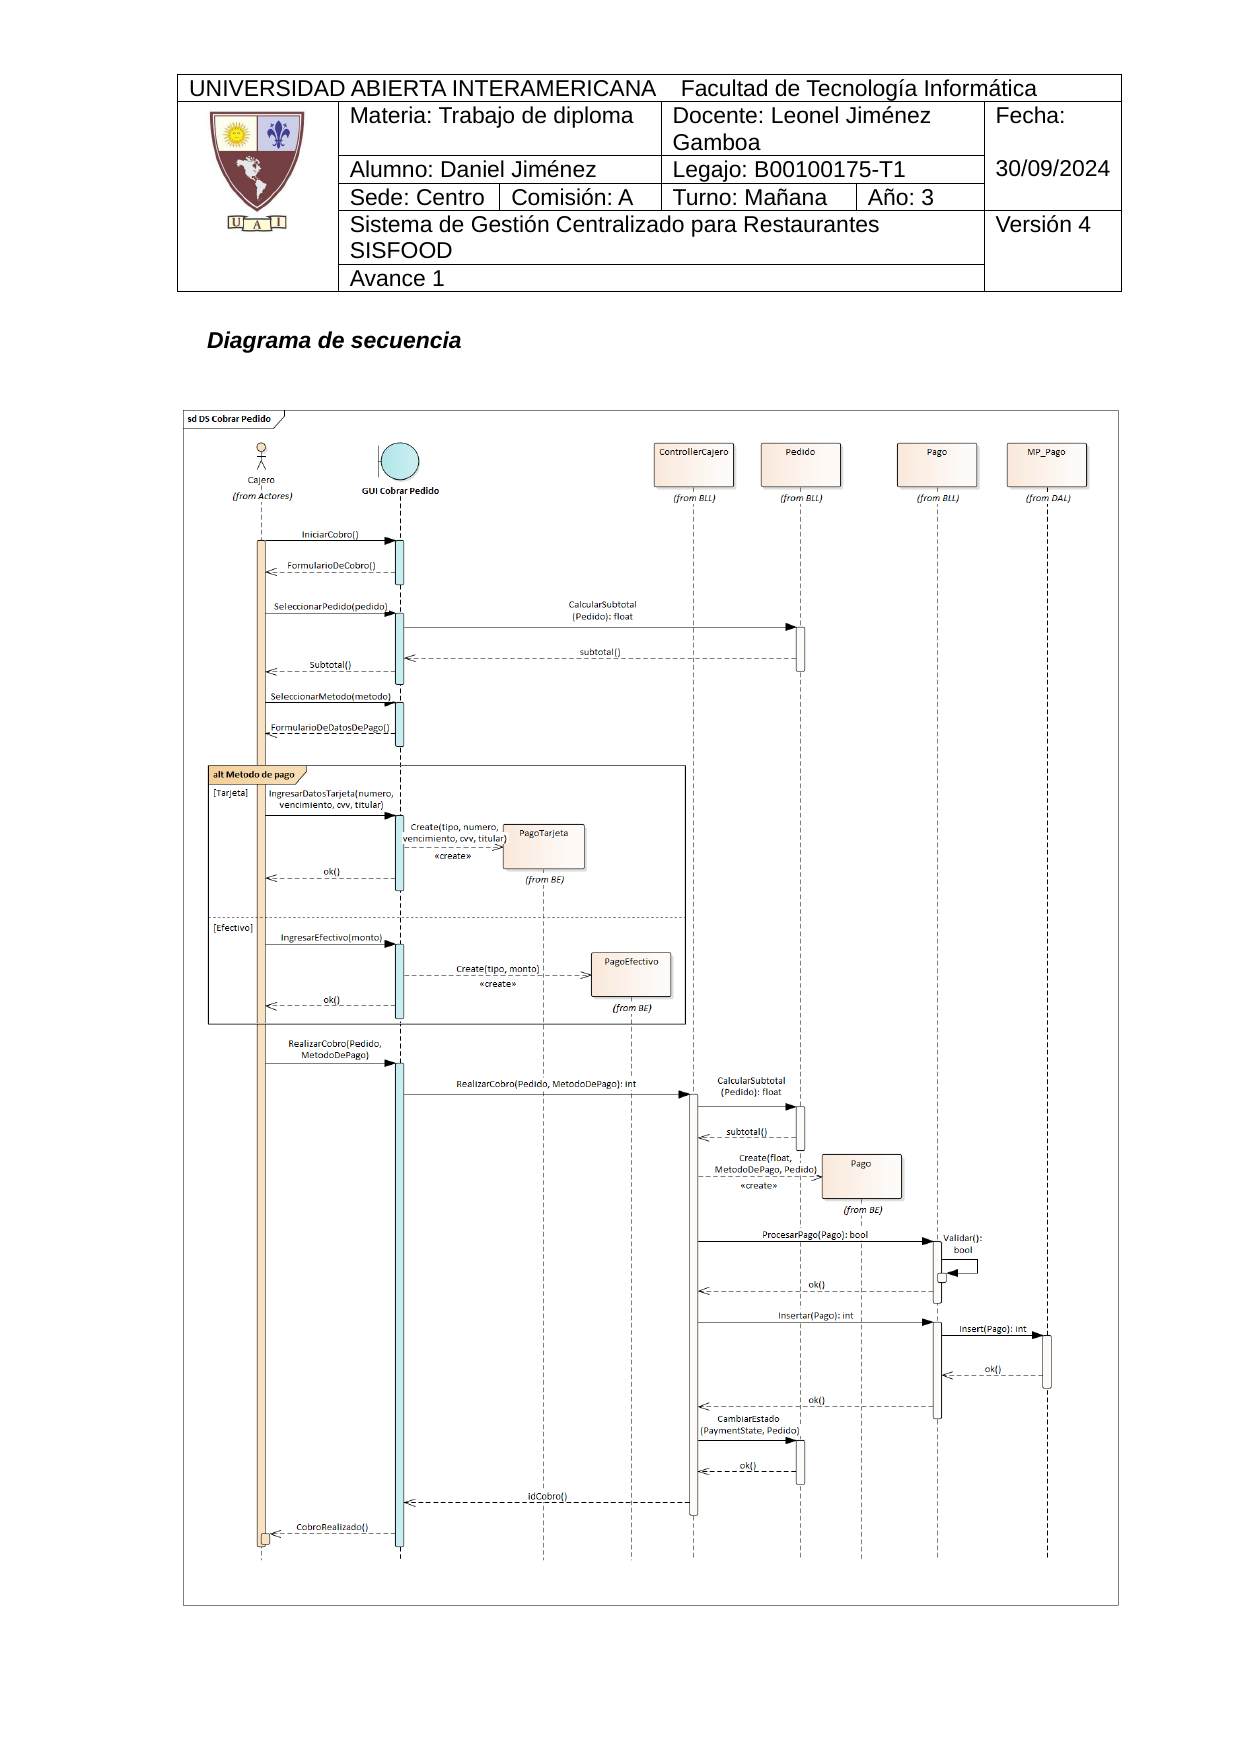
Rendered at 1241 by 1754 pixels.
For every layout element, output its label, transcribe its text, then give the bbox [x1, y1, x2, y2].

subtitle Diagrama de secuencia [207, 327, 1122, 353]
picture [188, 102, 327, 236]
picture [177, 404, 1123, 1610]
